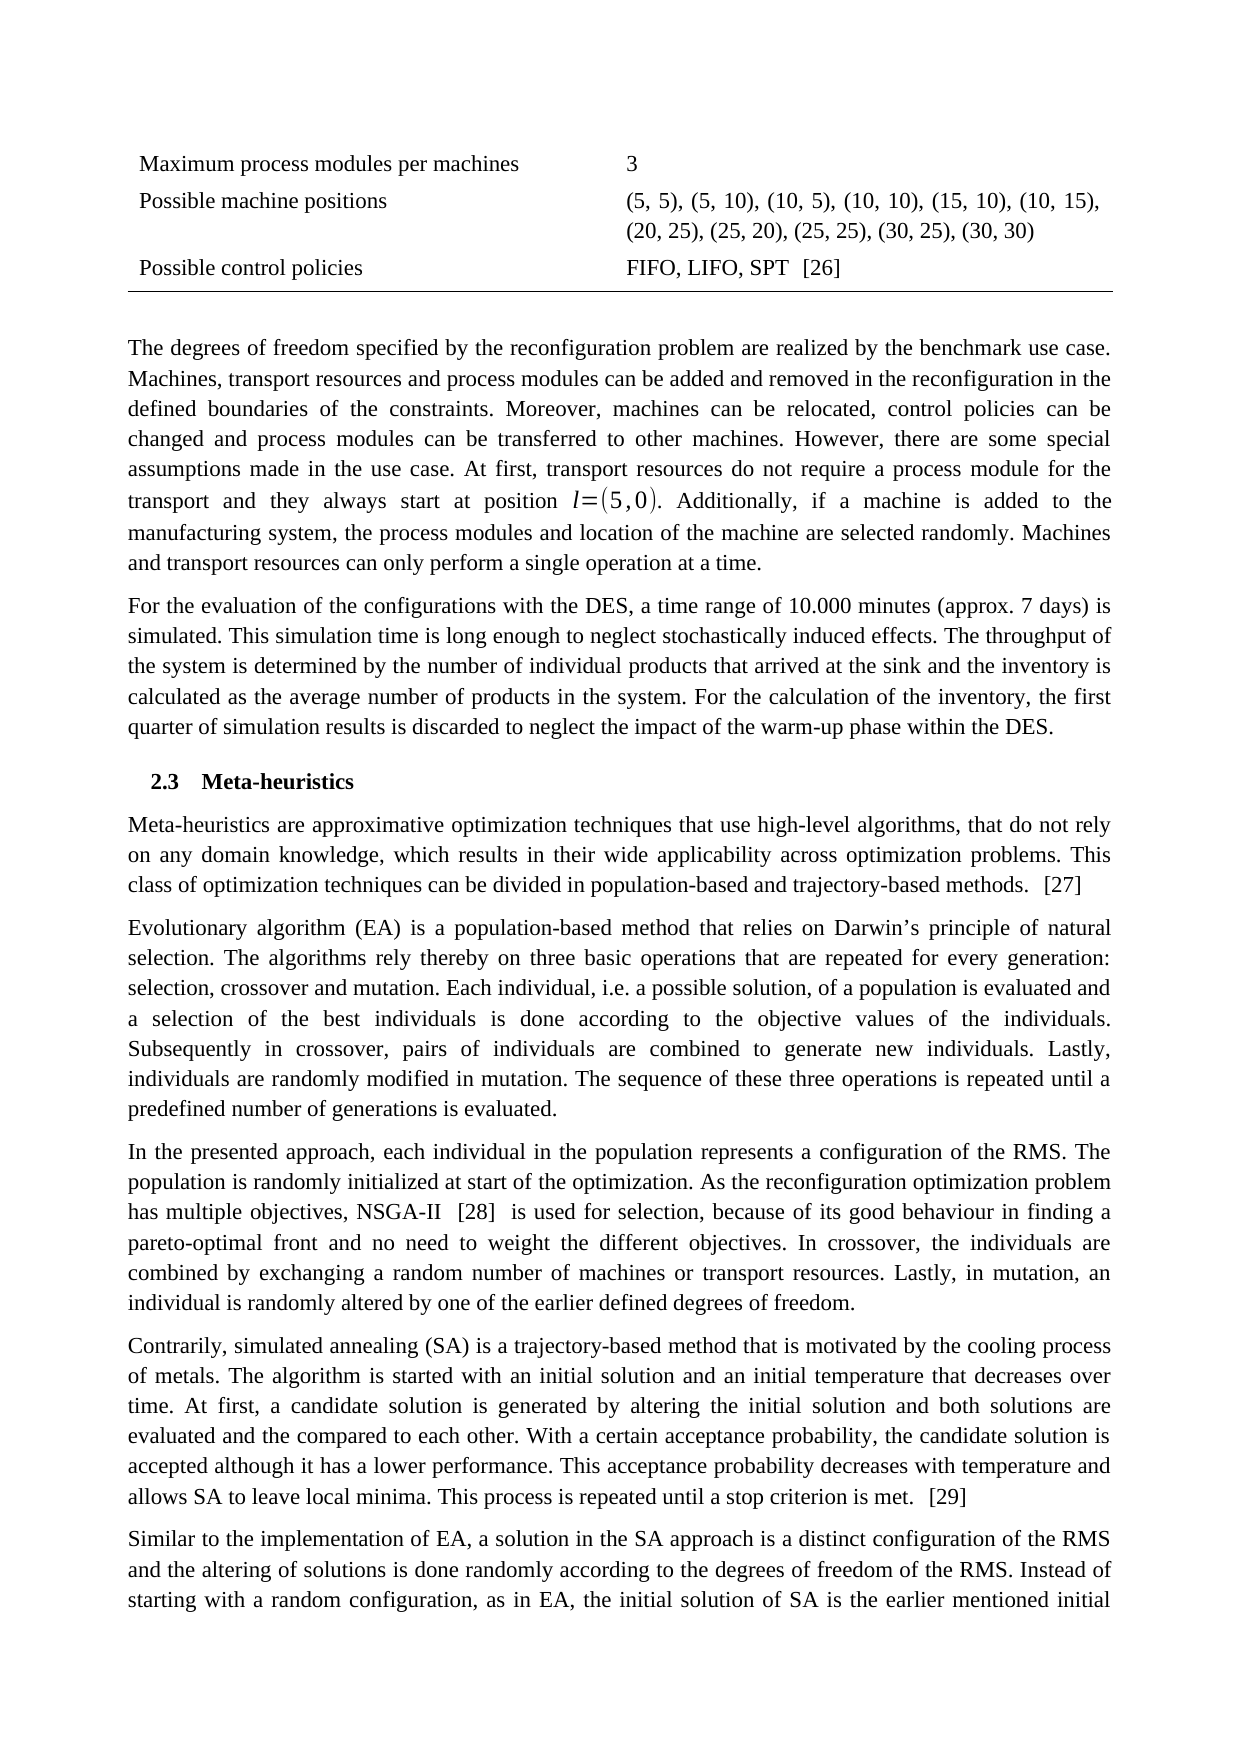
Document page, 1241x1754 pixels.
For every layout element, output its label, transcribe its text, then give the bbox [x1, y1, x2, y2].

text Contrarily, simulated annealing (SA) is a trajectory-based method that is motivated by the cooling process of metals. The algorithm is started with an initial solution and an initial temperature that decreases over time. At first, a candidate solution is generated by altering the initial solution and both solutions are evaluated and the compared to each other. With a certain acceptance probability, the candidate solution is accepted although it has a lower performance. This acceptance probability decreases with temperature and allows SA to leave local minima. This process is repeated until a stop criterion is met. [128, 1332, 1113, 1509]
table_cell Possible control policies [128, 254, 615, 291]
text Evolutionary algorithm (EA) is a population-based method that relies on Darwin’s principle of natural selection. The algorithms rely thereby on three basic operations that are repeated for every generation: selection, crossover and mutation. Each individual, i.e. a possible solution, of a population is evaluated and a selection of the best individuals is done according to the objective values of the individuals. Subsequently in crossover, pairs of individuals are combined to generate new individuals. Lastly, individuals are randomly modified in mutation. The sequence of these three operations is repeated until a predefined number of generations is evaluated. [128, 914, 1113, 1122]
text The degrees of freedom specified by the reconfiguration problem are realized by the benchmark use case. Machines, transport resources and process modules can be added and removed in the reconfiguration in the defined boundaries of the constraints. Moreover, machines can be relocated, control policies can be changed and process modules can be transferred to other machines. However, there are some special assumptions made in the use case. At first, transport resources do not require a process module for the transport and they always start at position . Additionally, if a machine is added to the manufacturing system, the process modules and location of the machine are selected randomly. Machines and transport resources can only perform a single operation at a time. [128, 334, 1113, 576]
text Meta-heuristics are approximative optimization techniques that use high-level algorithms, that do not rely on any domain knowledge, which results in their wide applicability across optimization problems. This class of optimization techniques can be divided in population-based and trajectory-based methods. [128, 811, 1113, 898]
table_cell 3 [615, 150, 1113, 187]
table_cell Maximum process modules per machines [128, 150, 615, 187]
text Meta-heuristics [150, 768, 1113, 794]
table_cell (5, 5), (5, 10), (10, 5), (10, 10), (15, 10), (10, 15), (20, 25), (25, 20), (25, 25), (30, 25), (30, 30) [615, 187, 1113, 254]
table_cell FIFO, LIFO, SPT [615, 254, 1113, 291]
table_cell Possible machine positions [128, 187, 615, 254]
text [128, 1526, 1113, 1612]
text In the presented approach, each individual in the population represents a configuration of the RMS. The population is randomly initialized at start of the optimization. As the reconfiguration optimization problem has multiple objectives, NSGA-II is used for selection, because of its good behaviour in finding a pareto-optimal front and no need to weight the different objectives. In crossover, the individuals are combined by exchanging a random number of machines or transport resources. Lastly, in mutation, an individual is randomly altered by one of the earlier defined degrees of freedom. [128, 1138, 1113, 1315]
text For the evaluation of the configurations with the DES, a time range of 10.000 minutes (approx. 7 days) is simulated. This simulation time is long enough to neglect stochastically induced effects. The throughput of the system is determined by the number of individual products that arrived at the sink and the inventory is calculated as the average number of products in the system. For the calculation of the inventory, the first quarter of simulation results is discarded to neglect the impact of the warm-up phase within the DES. [128, 592, 1113, 739]
